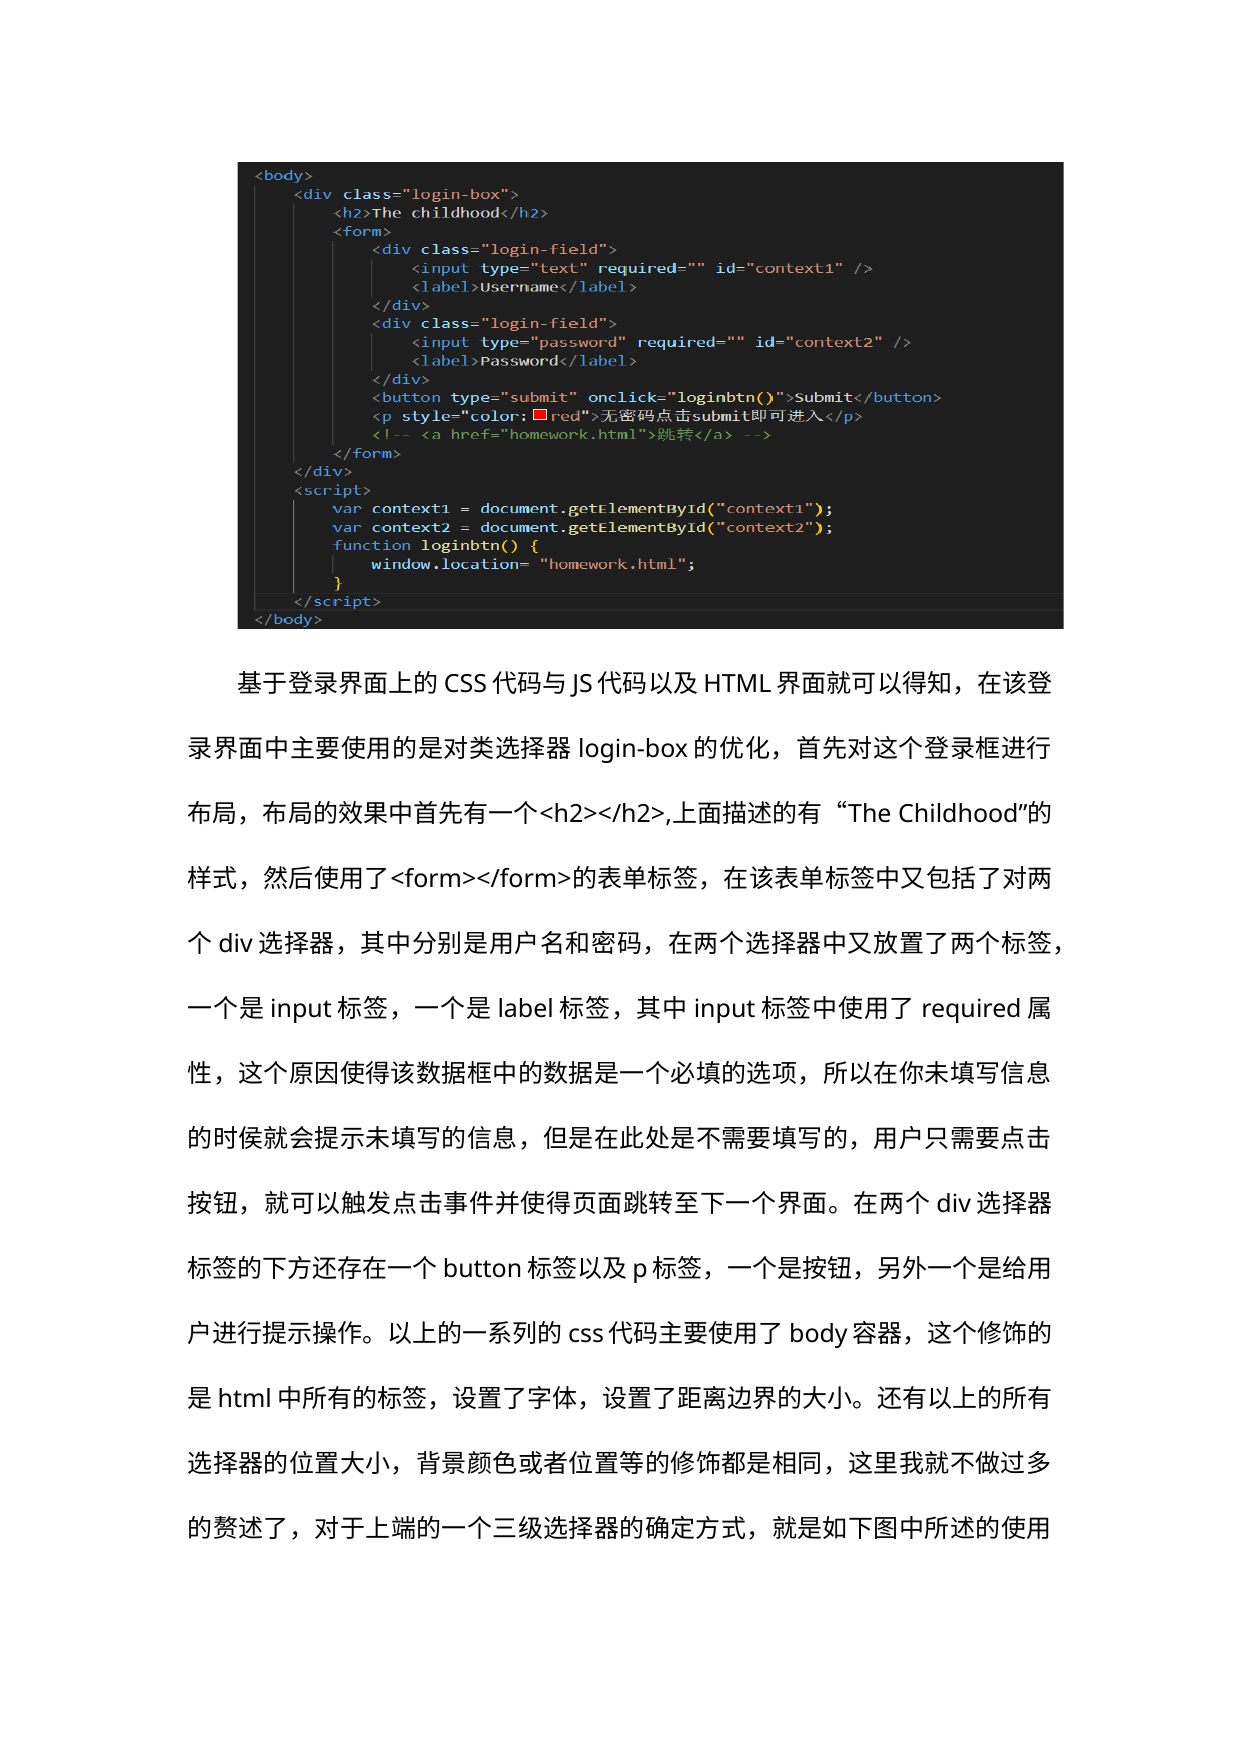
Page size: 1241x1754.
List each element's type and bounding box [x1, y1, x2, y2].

list [187, 649, 1053, 1559]
picture [237, 162, 1064, 629]
